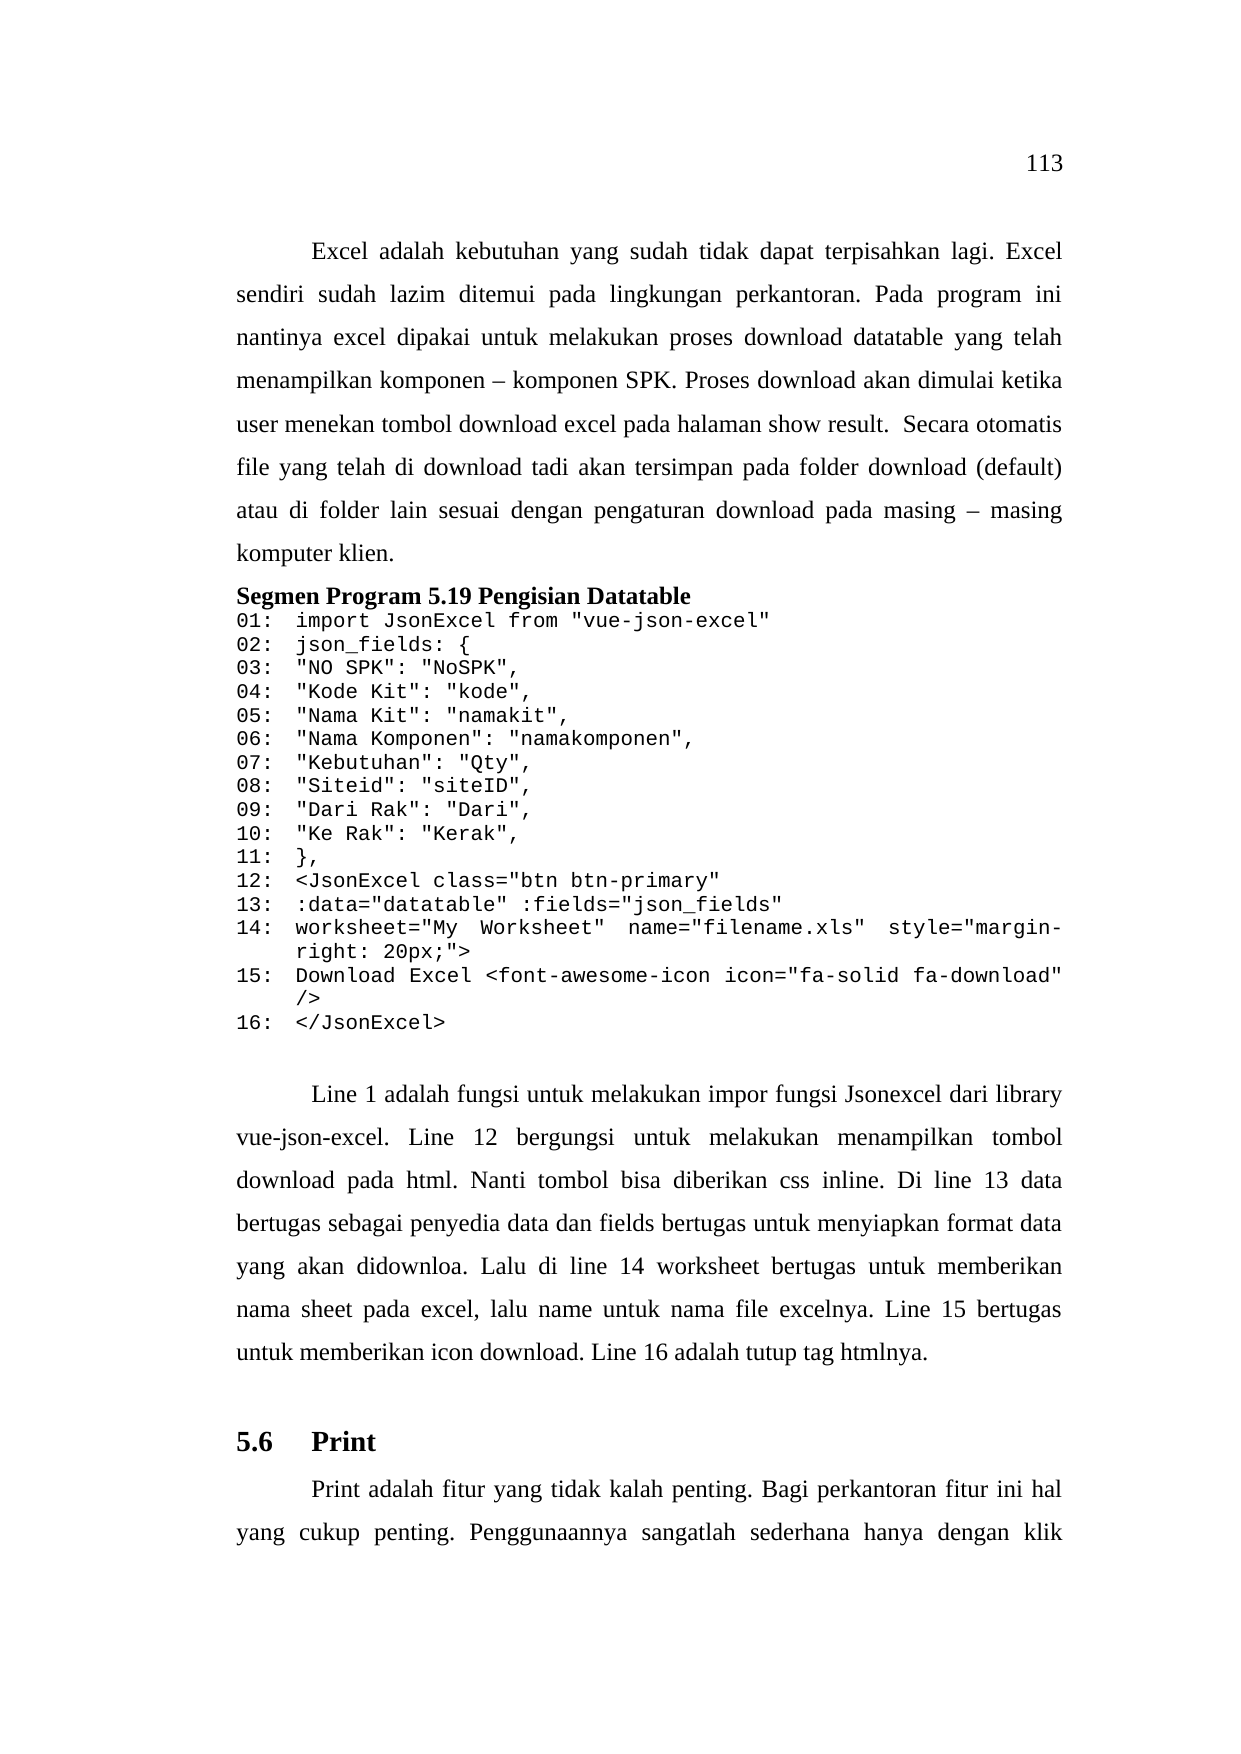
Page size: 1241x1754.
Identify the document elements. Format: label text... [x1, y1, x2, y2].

text </JsonExcel> [236, 1012, 1063, 1036]
text "Siteid": "siteID", [236, 776, 1063, 799]
text Segmen Program 5.19 Pengisian Datatable [236, 581, 1063, 610]
text worksheet="My Worksheet" name="filename.xls" style="margin-right: 20px;"> [236, 917, 1063, 965]
text "Kebutuhan": "Qty", [236, 752, 1063, 776]
text <JsonExcel class="btn btn-primary" [236, 870, 1063, 894]
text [236, 1474, 1063, 1546]
text "NO SPK": "NoSPK", [236, 657, 1063, 681]
list Print [236, 1424, 1063, 1457]
text :data="datatable" :fields="json_fields" [236, 894, 1063, 917]
text Excel adalah kebutuhan yang sudah tidak dapat terpisahkan lagi. Excel sendiri sudah lazim ditemui pada lingkungan perkantoran. Pada program ini nantinya excel dipakai untuk melakukan proses download datatable yang telah menampilkan komponen – komponen SPK. Proses download akan dimulai ketika user menekan tombol download excel pada halaman show result. Secara otomatis file yang telah di download tadi akan tersimpan pada folder download (default) atau di folder lain sesuai dengan pengaturan download pada masing – masing komputer klien. [236, 236, 1063, 567]
text "Ke Rak": "Kerak", [236, 823, 1063, 846]
text Line 1 adalah fungsi untuk melakukan impor fungsi Jsonexcel dari library vue-json-excel. Line 12 bergungsi untuk melakukan menampilkan tombol download pada html. Nanti tombol bisa diberikan css inline. Di line 13 data bertugas sebagai penyedia data dan fields bertugas untuk menyiapkan format data yang akan didownloa. Lalu di line 14 worksheet bertugas untuk memberikan nama sheet pada excel, lalu name untuk nama file excelnya. Line 15 bertugas untuk memberikan icon download. Line 16 adalah tutup tag htmlnya. [236, 1079, 1063, 1366]
text }, [236, 846, 1063, 870]
list import JsonExcel from "vue-json-excel" [236, 610, 1063, 634]
text "Nama Kit": "namakit", [236, 704, 1063, 728]
text "Kode Kit": "kode", [236, 681, 1063, 704]
text Download Excel <font-awesome-icon icon="fa-solid fa-download" /> [236, 965, 1063, 1012]
list json_fields: { [236, 634, 1063, 657]
text "Nama Komponen": "namakomponen", [236, 728, 1063, 752]
text "Dari Rak": "Dari", [236, 799, 1063, 823]
